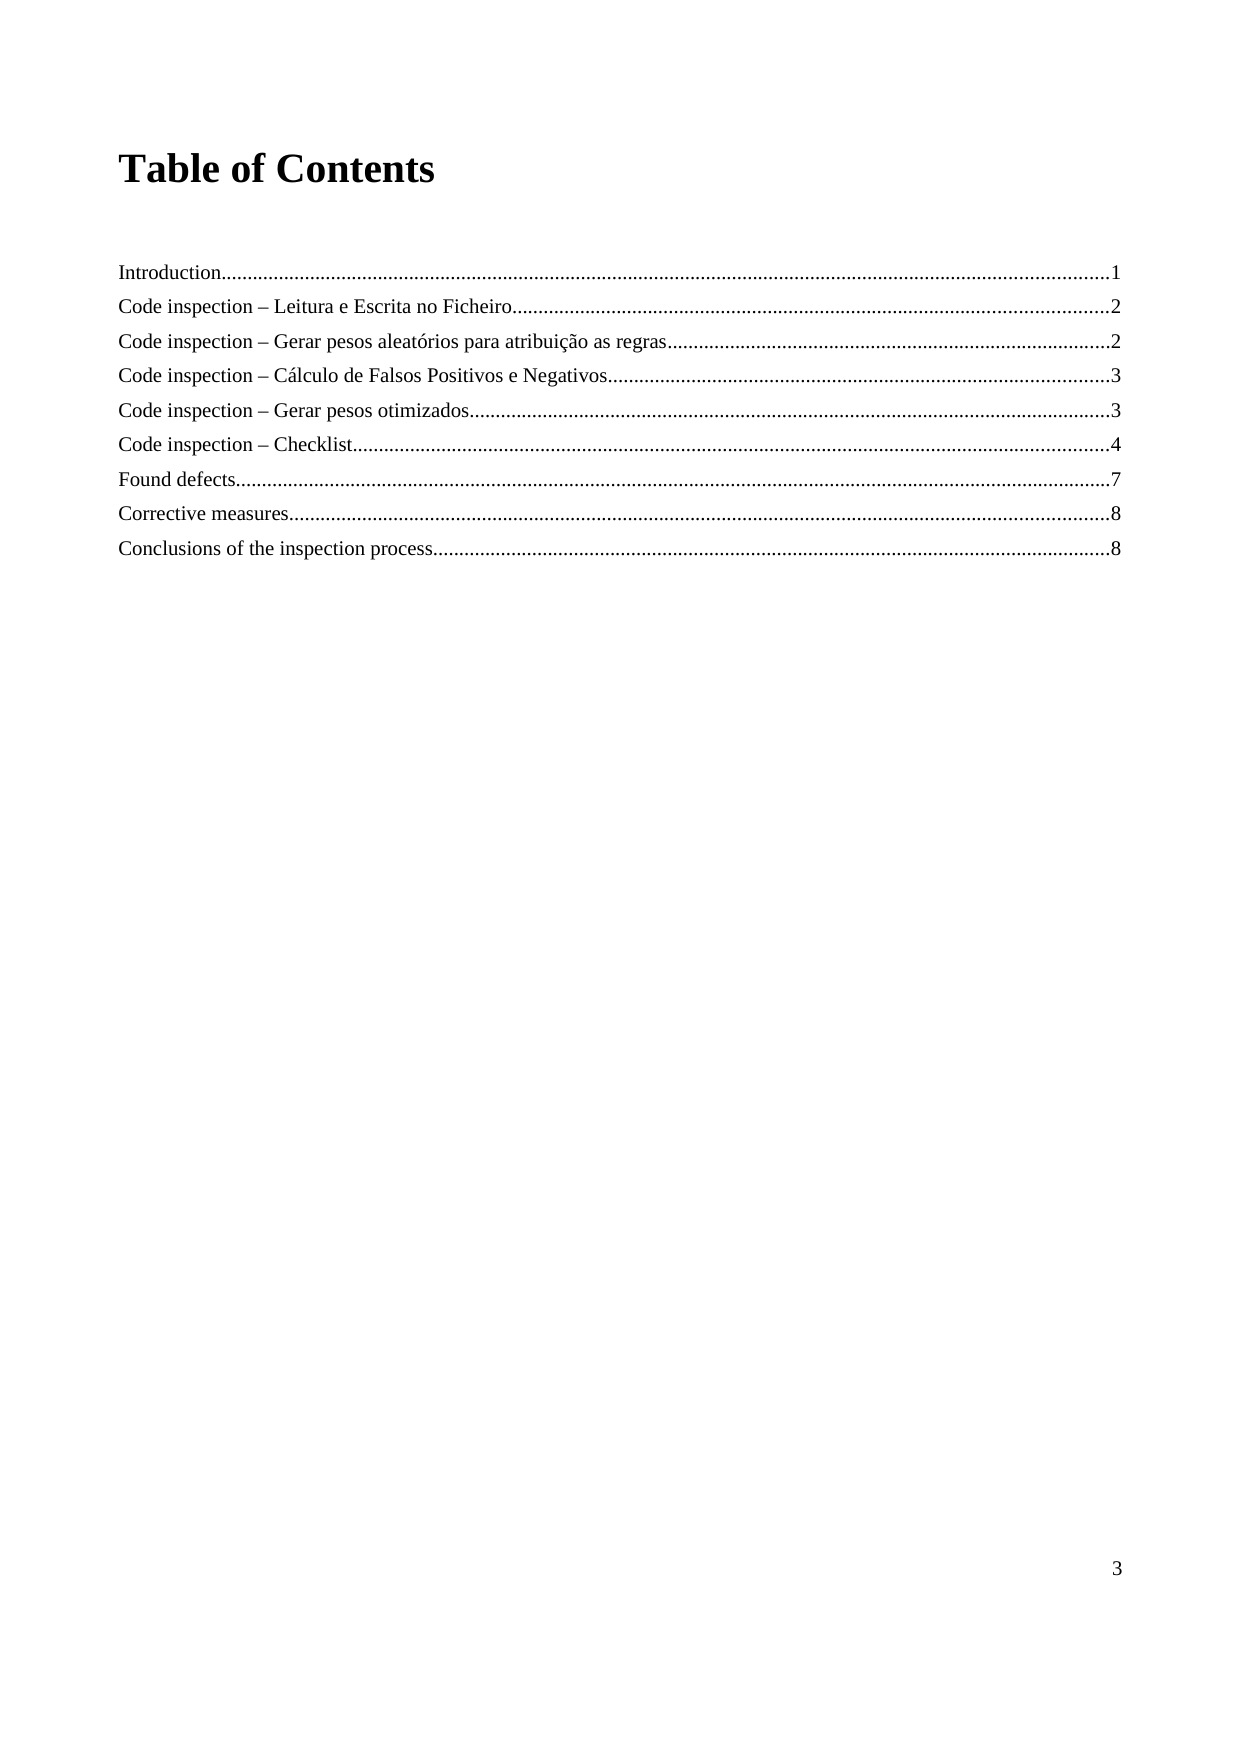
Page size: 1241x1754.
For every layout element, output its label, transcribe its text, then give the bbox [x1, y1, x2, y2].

text Table of Contents [118, 143, 1122, 191]
